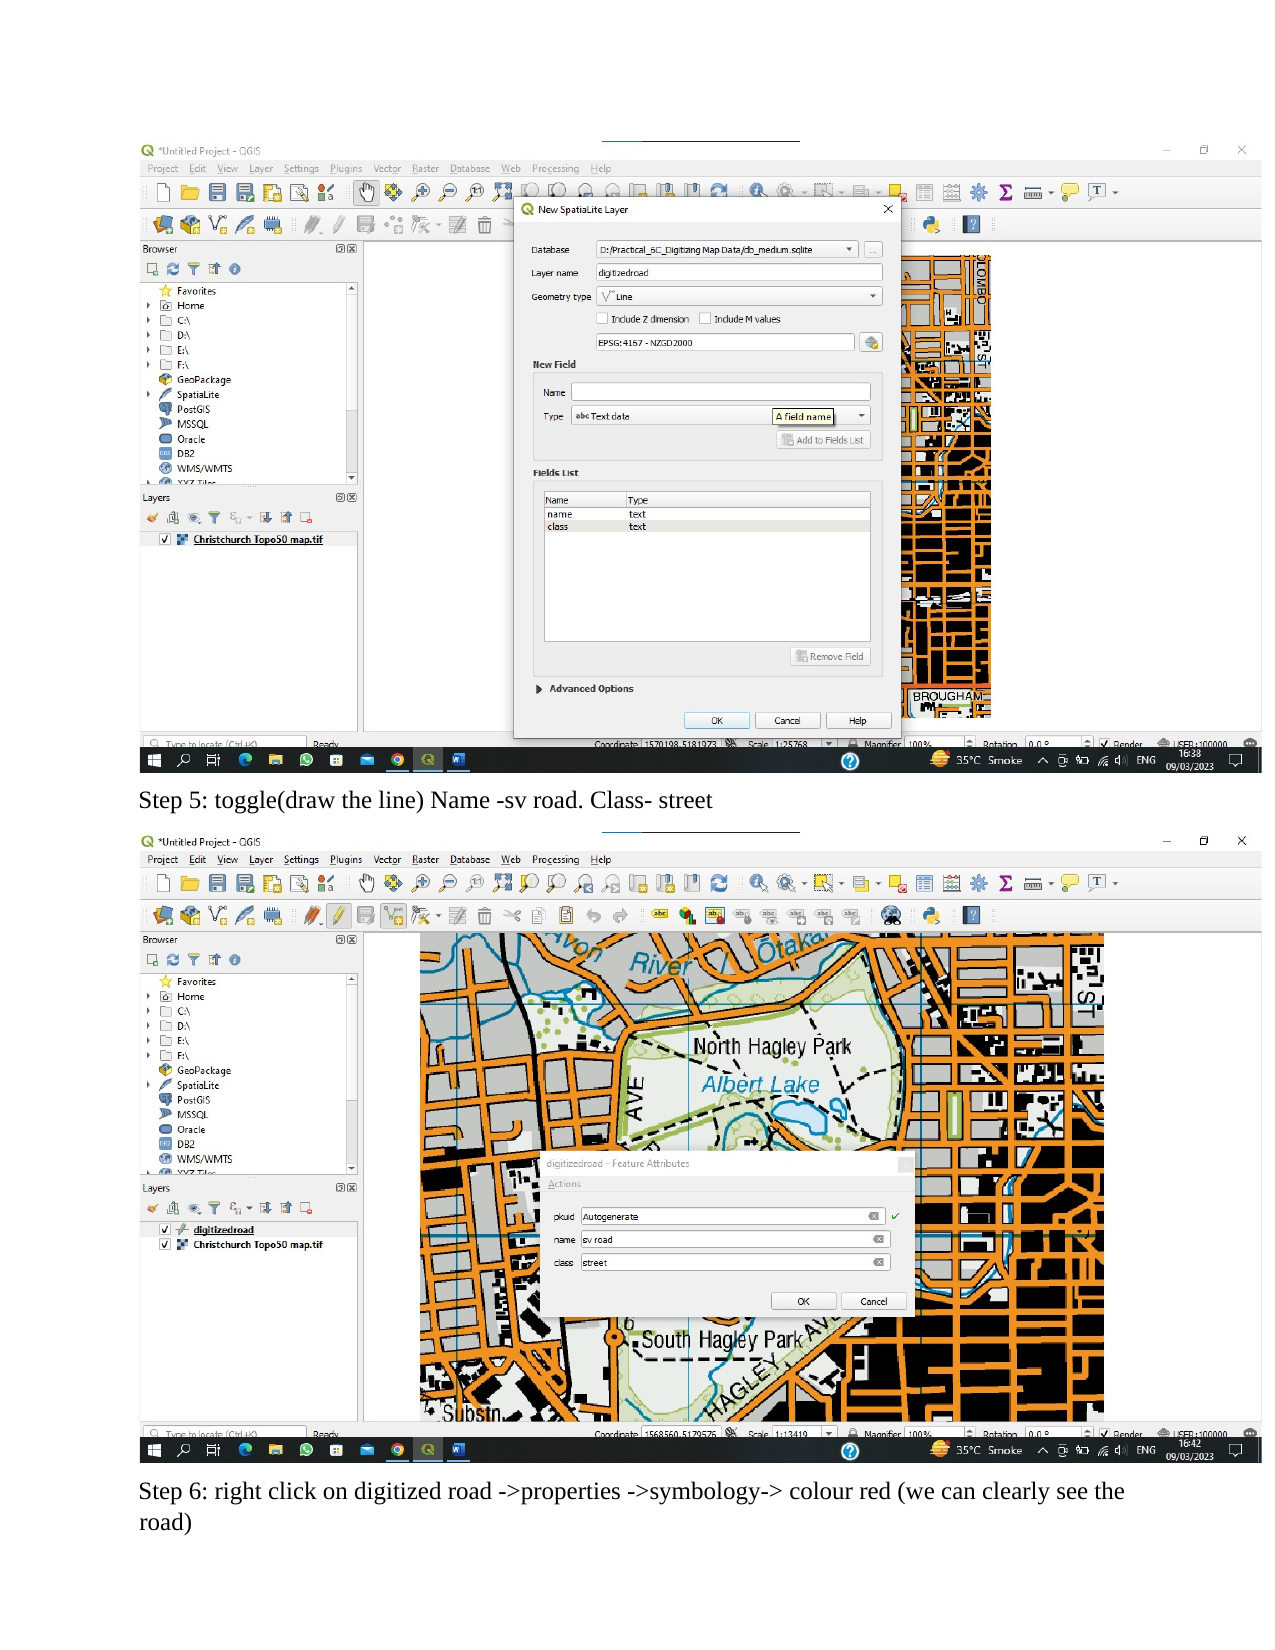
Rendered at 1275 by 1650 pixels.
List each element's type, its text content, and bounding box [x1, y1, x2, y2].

text Step 6: right click on digitized road ->properties ->symbology-> colour red (we can clearly see the road) [138, 1476, 1129, 1536]
picture [139, 141, 1262, 773]
picture [139, 832, 1262, 1463]
text Step 5: toggle(draw the line) Name -sv road. Class- street [138, 785, 1129, 814]
